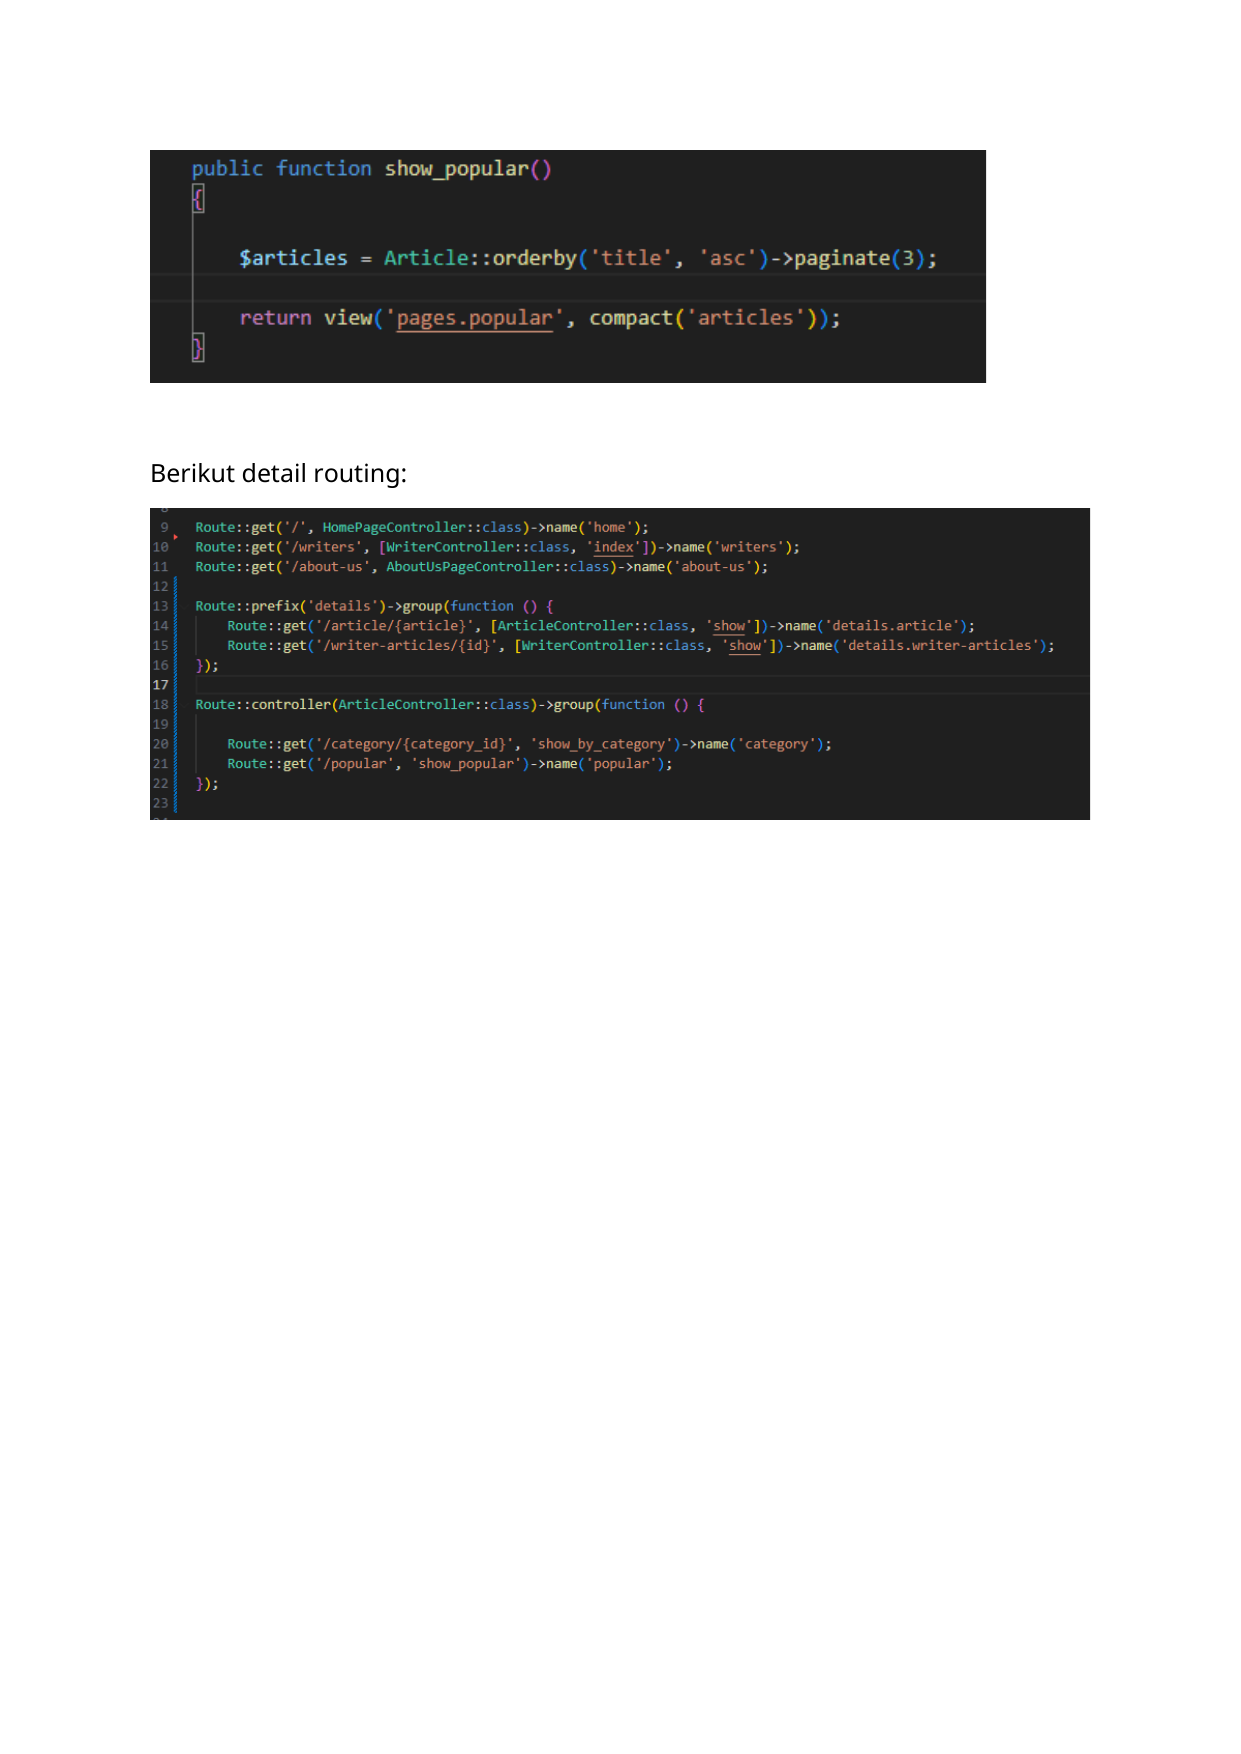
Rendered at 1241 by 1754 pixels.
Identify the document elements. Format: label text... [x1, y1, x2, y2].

picture [150, 508, 1091, 820]
picture [150, 150, 987, 383]
text Berikut detail routing: [150, 455, 1090, 489]
